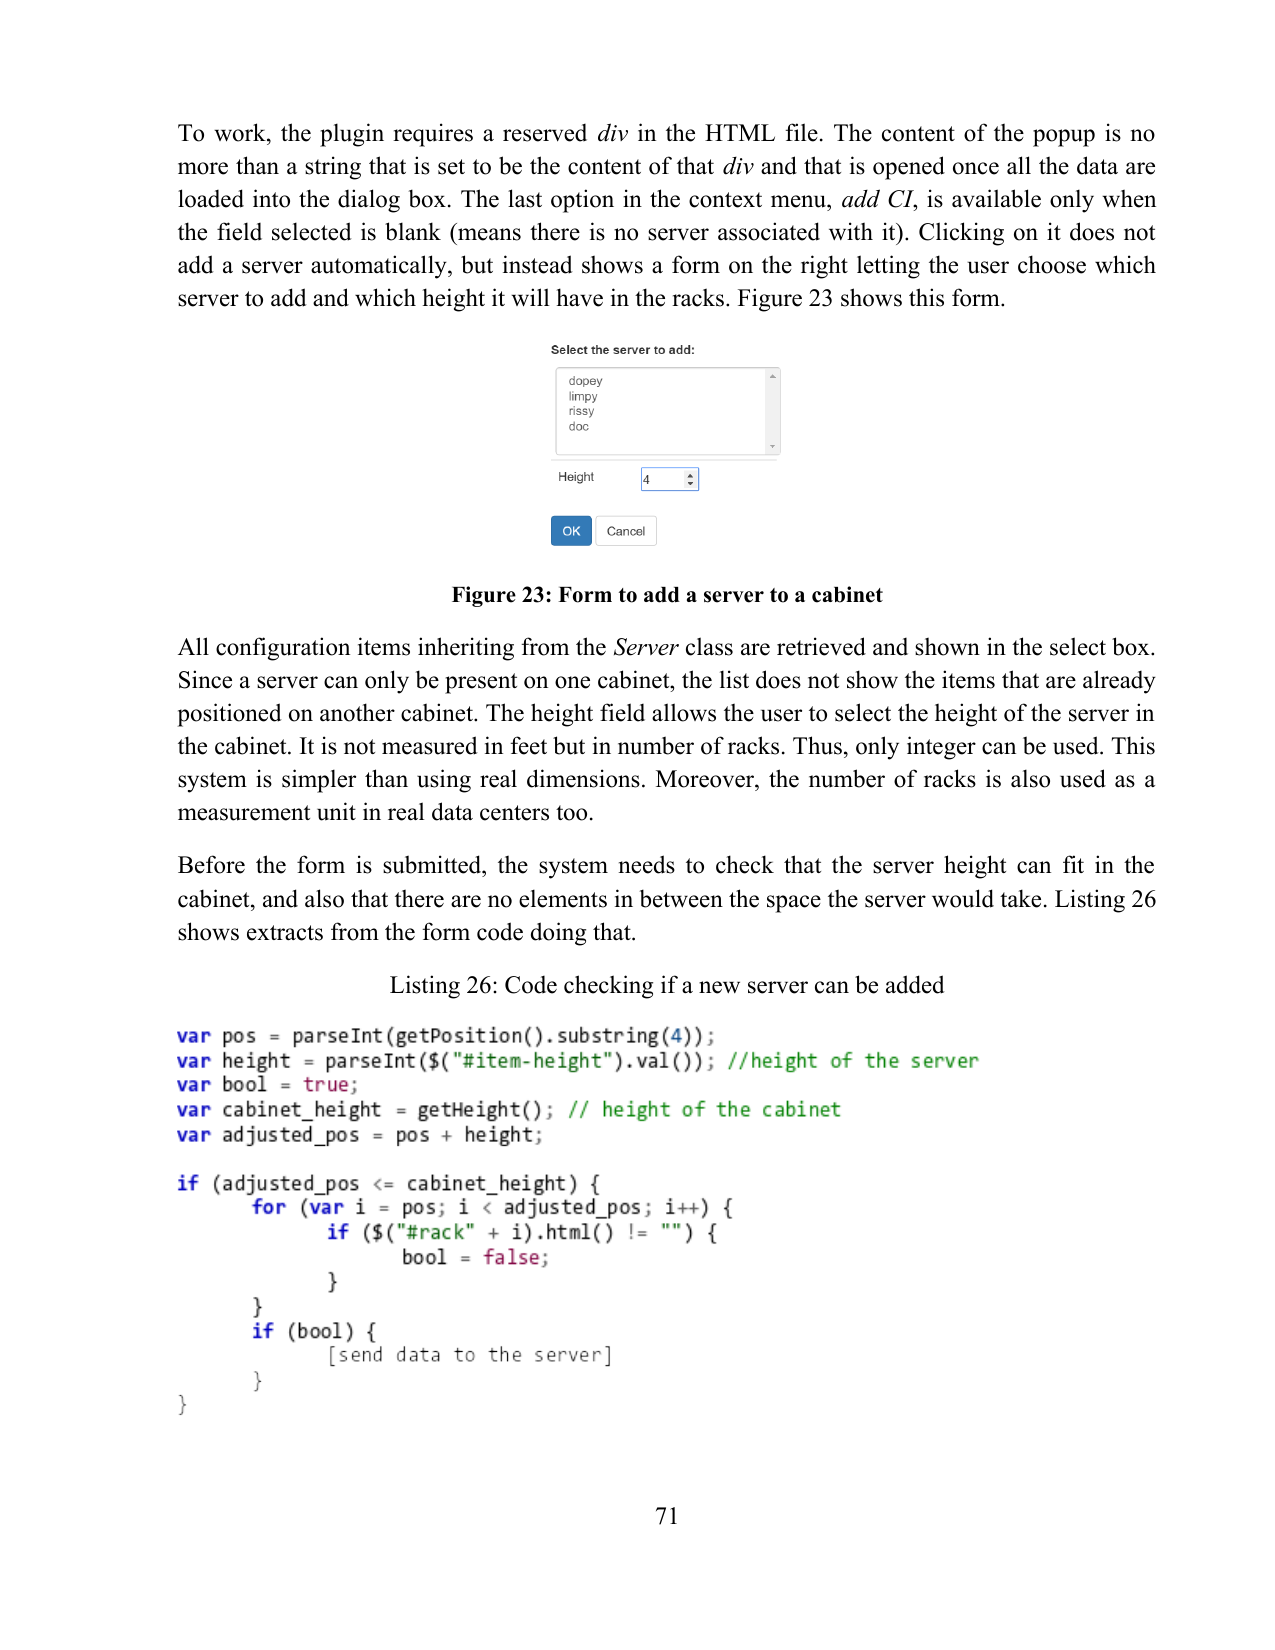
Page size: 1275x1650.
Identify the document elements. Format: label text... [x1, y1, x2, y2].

text All configuration items inheriting from the Server class are retrieved and shown in the select box. Since a server can only be present on one cabinet, the list does not show the items that are already positioned on another cabinet. The height field allows the user to select the height of the server in the cabinet. It is not measured in feet but in number of racks. Thus, only integer can be used. This system is simpler than using real dimensions. Moreover, the number of racks is also used as a measurement unit in real data centers too. [177, 632, 1157, 826]
text To work, the plugin requires a reserved div in the HTML file. The content of the popup is no more than a string that is set to be the content of that div and that is opened once all the data are loaded into the dialog box. The last option in the context menu, add CI, is available only when the field selected is blank (means there is no server associated with it). Clicking on it does not add a server automatically, but instead shows a form on the right letting the user choose which server to add and which height it will have in the racks. Figure 23 shows this form. [177, 118, 1157, 312]
text Before the form is submitted, the system needs to check that the server height can fit in the cabinet, and also that there are no elements in between the space the server would take. Listing 26 shows extracts from the form code doing that. [177, 851, 1157, 945]
text Listing 26: Code checking if a new server can be added [177, 971, 1157, 999]
text Figure 23: Form to add a server to a cabinet [177, 581, 1157, 607]
picture [536, 337, 798, 556]
